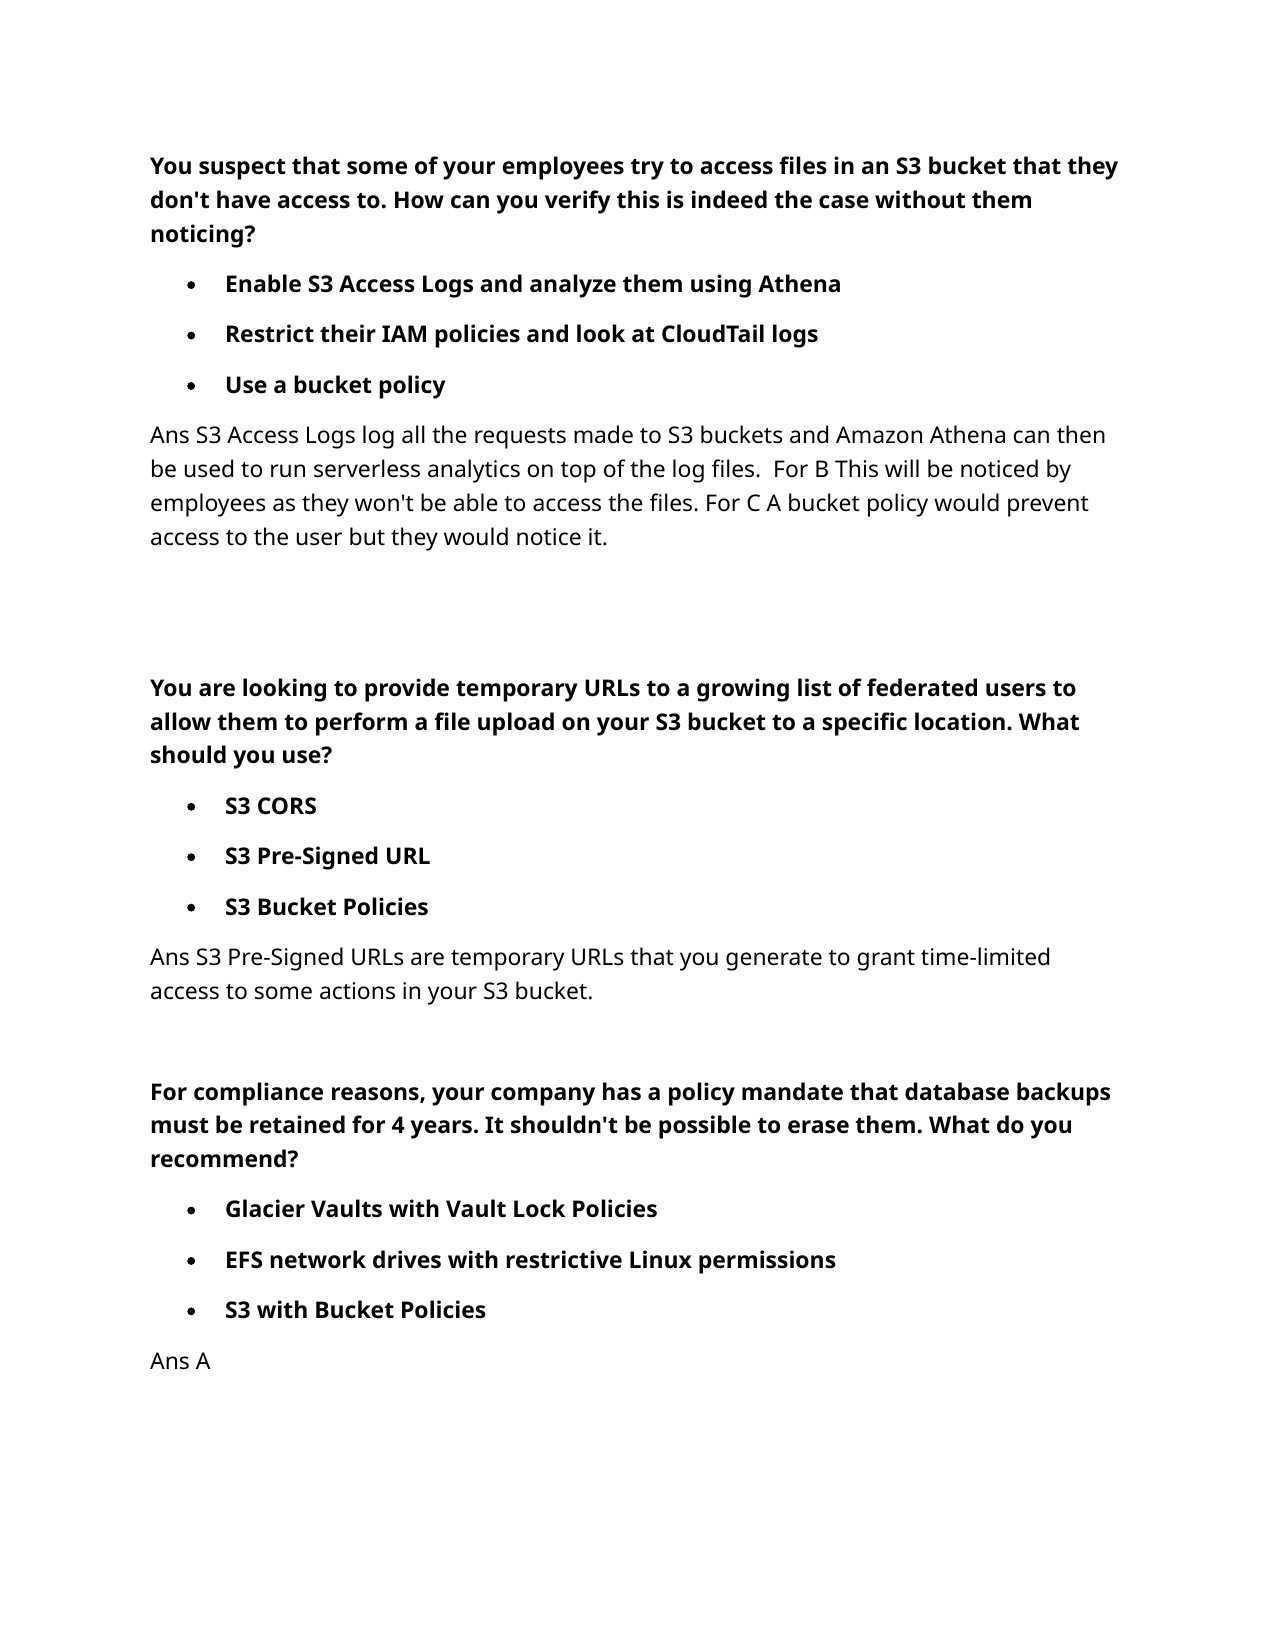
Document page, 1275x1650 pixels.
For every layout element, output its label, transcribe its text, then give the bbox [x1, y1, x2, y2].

text Ans ABottom of Form [150, 1344, 1125, 1376]
text For compliance reasons, your company has a policy mandate that database backups must be retained for 4 years. It shouldn't be possible to erase them. What do you recommend? [150, 1075, 1125, 1174]
list S3 Pre-Signed URL [187, 840, 1125, 871]
list EFS network drives with restrictive Linux permissions [187, 1244, 1125, 1275]
text You suspect that some of your employees try to access files in an S3 bucket that they don't have access to. How can you verify this is indeed the case without them noticing? [150, 150, 1125, 249]
list Enable S3 Access Logs and analyze them using Athena [187, 268, 1125, 299]
text Ans S3 Pre-Signed URLs are temporary URLs that you generate to grant time-limited access to some actions in your S3 bucket. [150, 941, 1125, 1006]
list Restrict their IAM policies and look at CloudTail logs [187, 318, 1125, 349]
list Use a bucket policy [187, 369, 1125, 400]
list S3 CORS [187, 789, 1125, 821]
list Glacier Vaults with Vault Lock Policies [187, 1193, 1125, 1224]
list S3 with Bucket Policies [187, 1294, 1125, 1325]
text You are looking to provide temporary URLs to a growing list of federated users to allow them to perform a file upload on your S3 bucket to a specific location. What should you use? [150, 672, 1125, 770]
text Ans S3 Access Logs log all the requests made to S3 buckets and Amazon Athena can then be used to run serverless analytics on top of the log files. For B This will be noticed by employees as they won't be able to access the files. For C A bucket policy would prevent access to the user but they would notice it. [150, 419, 1125, 552]
list S3 Bucket Policies [187, 890, 1125, 922]
